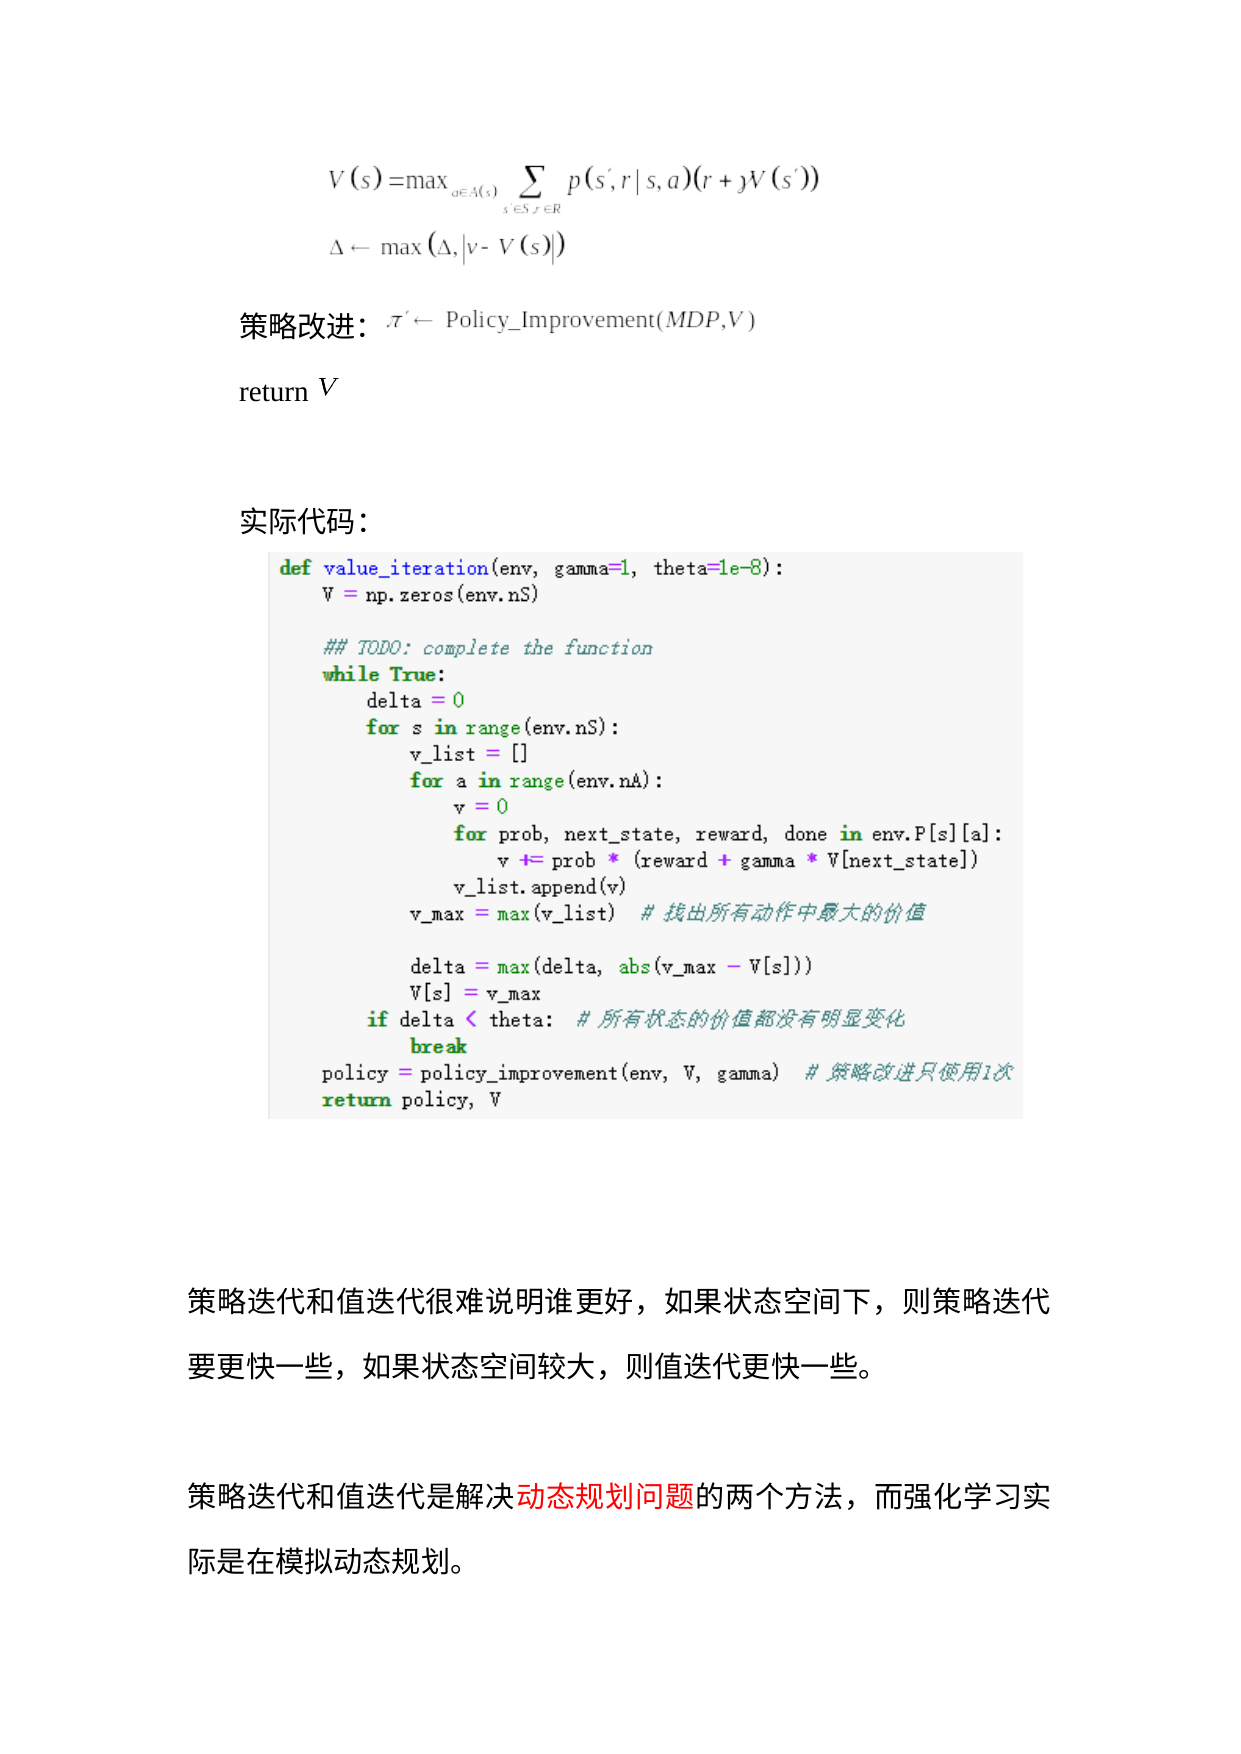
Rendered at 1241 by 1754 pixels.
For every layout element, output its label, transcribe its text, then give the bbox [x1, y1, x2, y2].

picture [268, 552, 1024, 1119]
text 策略迭代和值迭代很难说明谁更好，如果状态空间下，则策略迭代要更快一些，如果状态空间较大，则值迭代更快一些。 [187, 1267, 1053, 1397]
list 实际代码： [239, 487, 1053, 552]
list 策略改进： [239, 292, 1053, 357]
list return [239, 357, 1053, 422]
text 策略迭代和值迭代是解决动态规划问题的两个方法，而强化学习实际是在模拟动态规划。 [187, 1462, 1053, 1592]
